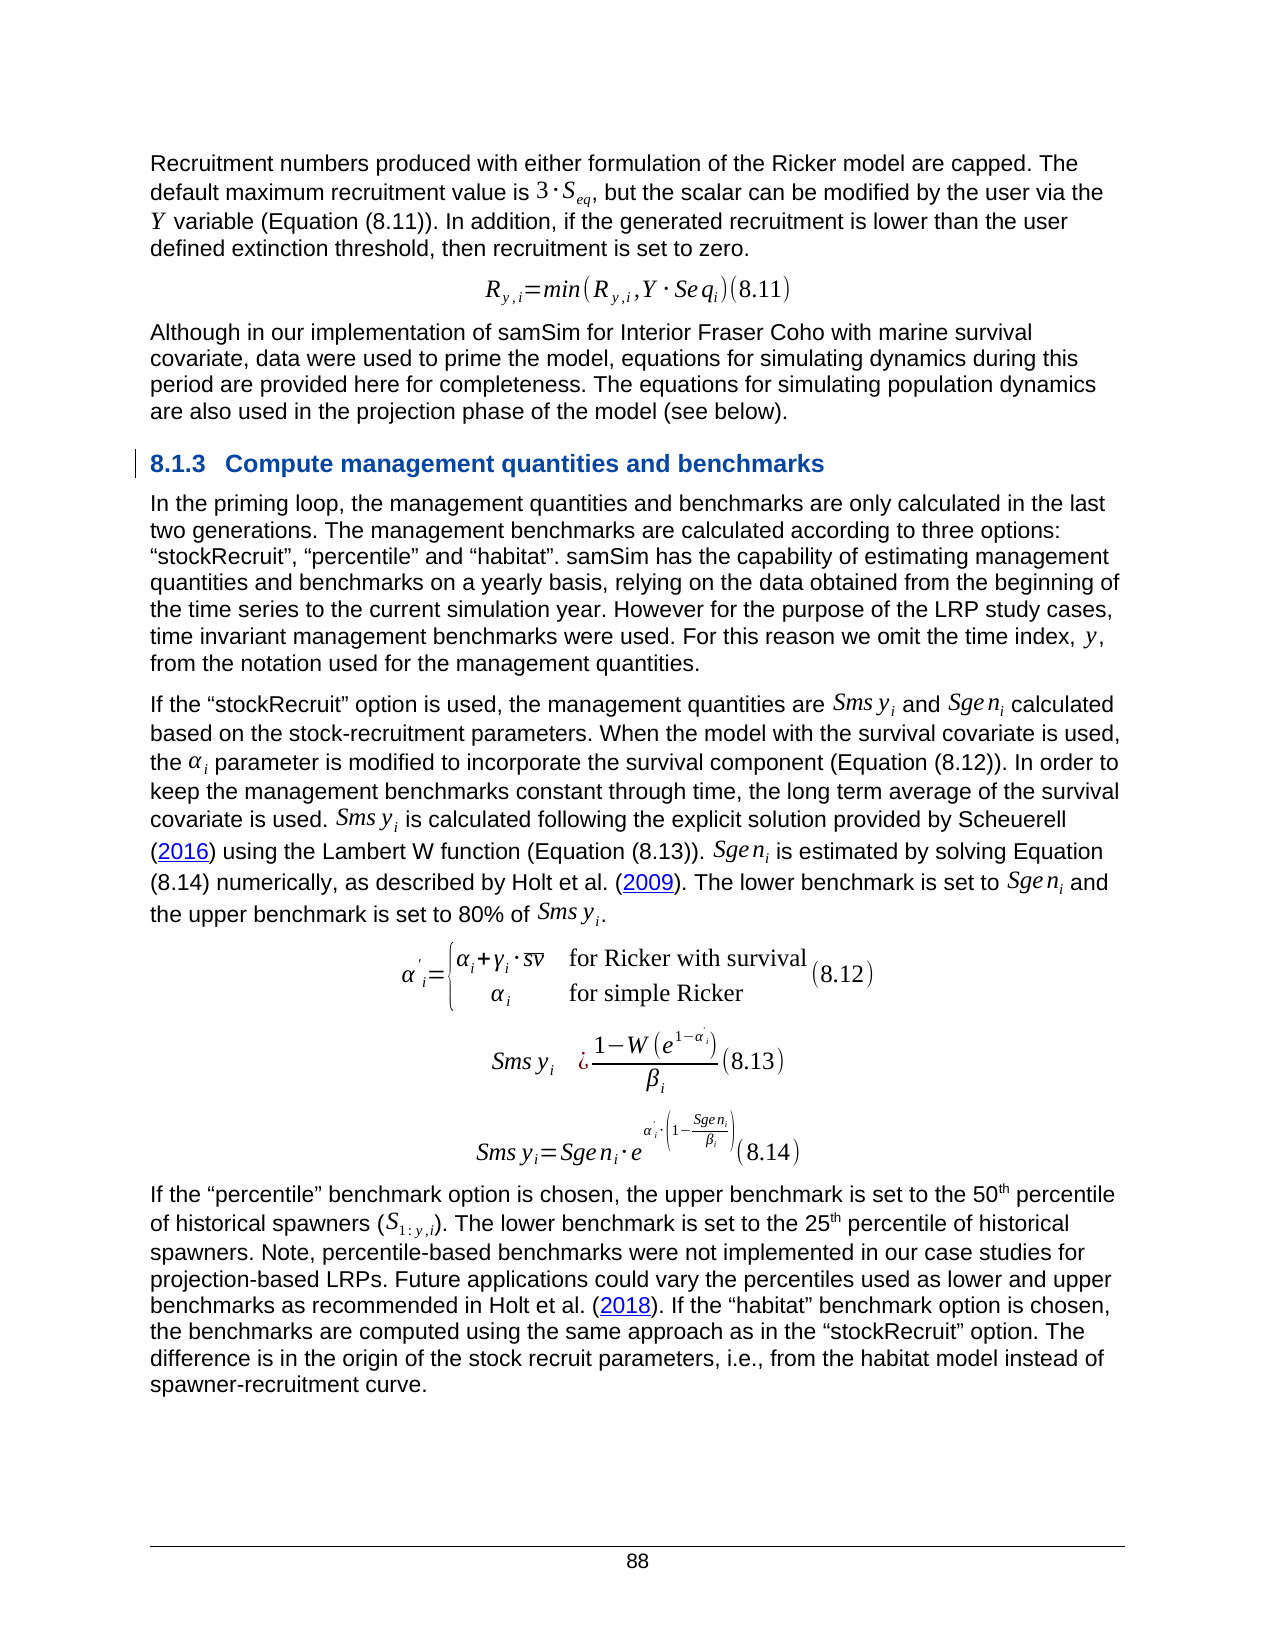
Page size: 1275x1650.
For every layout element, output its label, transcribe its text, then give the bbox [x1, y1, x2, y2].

text Recruitment numbers produced with either formulation of the Ricker model are capped. The default maximum recruitment value is , but the scalar can be modified by the user via the variable (Equation (8.11)). In addition, if the generated recruitment is lower than the user defined extinction threshold, then recruitment is set to zero. [150, 150, 1125, 262]
text If the “stockRecruit” option is used, the management quantities are and calculated based on the stock-recruitment parameters. When the model with the survival covariate is used, the parameter is modified to incorporate the survival component (Equation (8.12)). In order to keep the management benchmarks constant through time, the long term average of the survival covariate is used. is calculated following the explicit solution provided by Scheuerell (2016) using the Lambert W function (Equation (8.13)). is estimated by solving Equation (8.14) numerically, as described by Holt et al. (2009). The lower benchmark is set to and the upper benchmark is set to 80% of . [150, 688, 1125, 929]
text Although in our implementation of samSim for Interior Fraser Coho with marine survival covariate, data were used to prime the model, equations for simulating dynamics during this period are provided here for completeness. The equations for simulating population dynamics are also used in the projection phase of the model (see below). [150, 319, 1125, 424]
subtitle 8.1.3 Compute management quantities and benchmarks [150, 449, 1125, 478]
text In the priming loop, the management quantities and benchmarks are only calculated in the last two generations. The management benchmarks are calculated according to three options: “stockRecruit”, “percentile” and “habitat”. samSim has the capability of estimating management quantities and benchmarks on a yearly basis, relying on the data obtained from the beginning of the time series to the current simulation year. However for the purpose of the LRP study cases, time invariant management benchmarks were used. For this reason we omit the time index, , from the notation used for the management quantities. [150, 490, 1125, 676]
text If the “percentile” benchmark option is chosen, the upper benchmark is set to the 50th percentile of historical spawners (). The lower benchmark is set to the 25th percentile of historical spawners. Note, percentile-based benchmarks were not implemented in our case studies for projection-based LRPs. Future applications could vary the percentiles used as lower and upper benchmarks as recommended in Holt et al. (2018). If the “habitat” benchmark option is chosen, the benchmarks are computed using the same approach as in the “stockRecruit” option. The difference is in the origin of the stock recruit parameters, i.e., from the habitat model instead of spawner-recruitment curve. [150, 1181, 1125, 1397]
